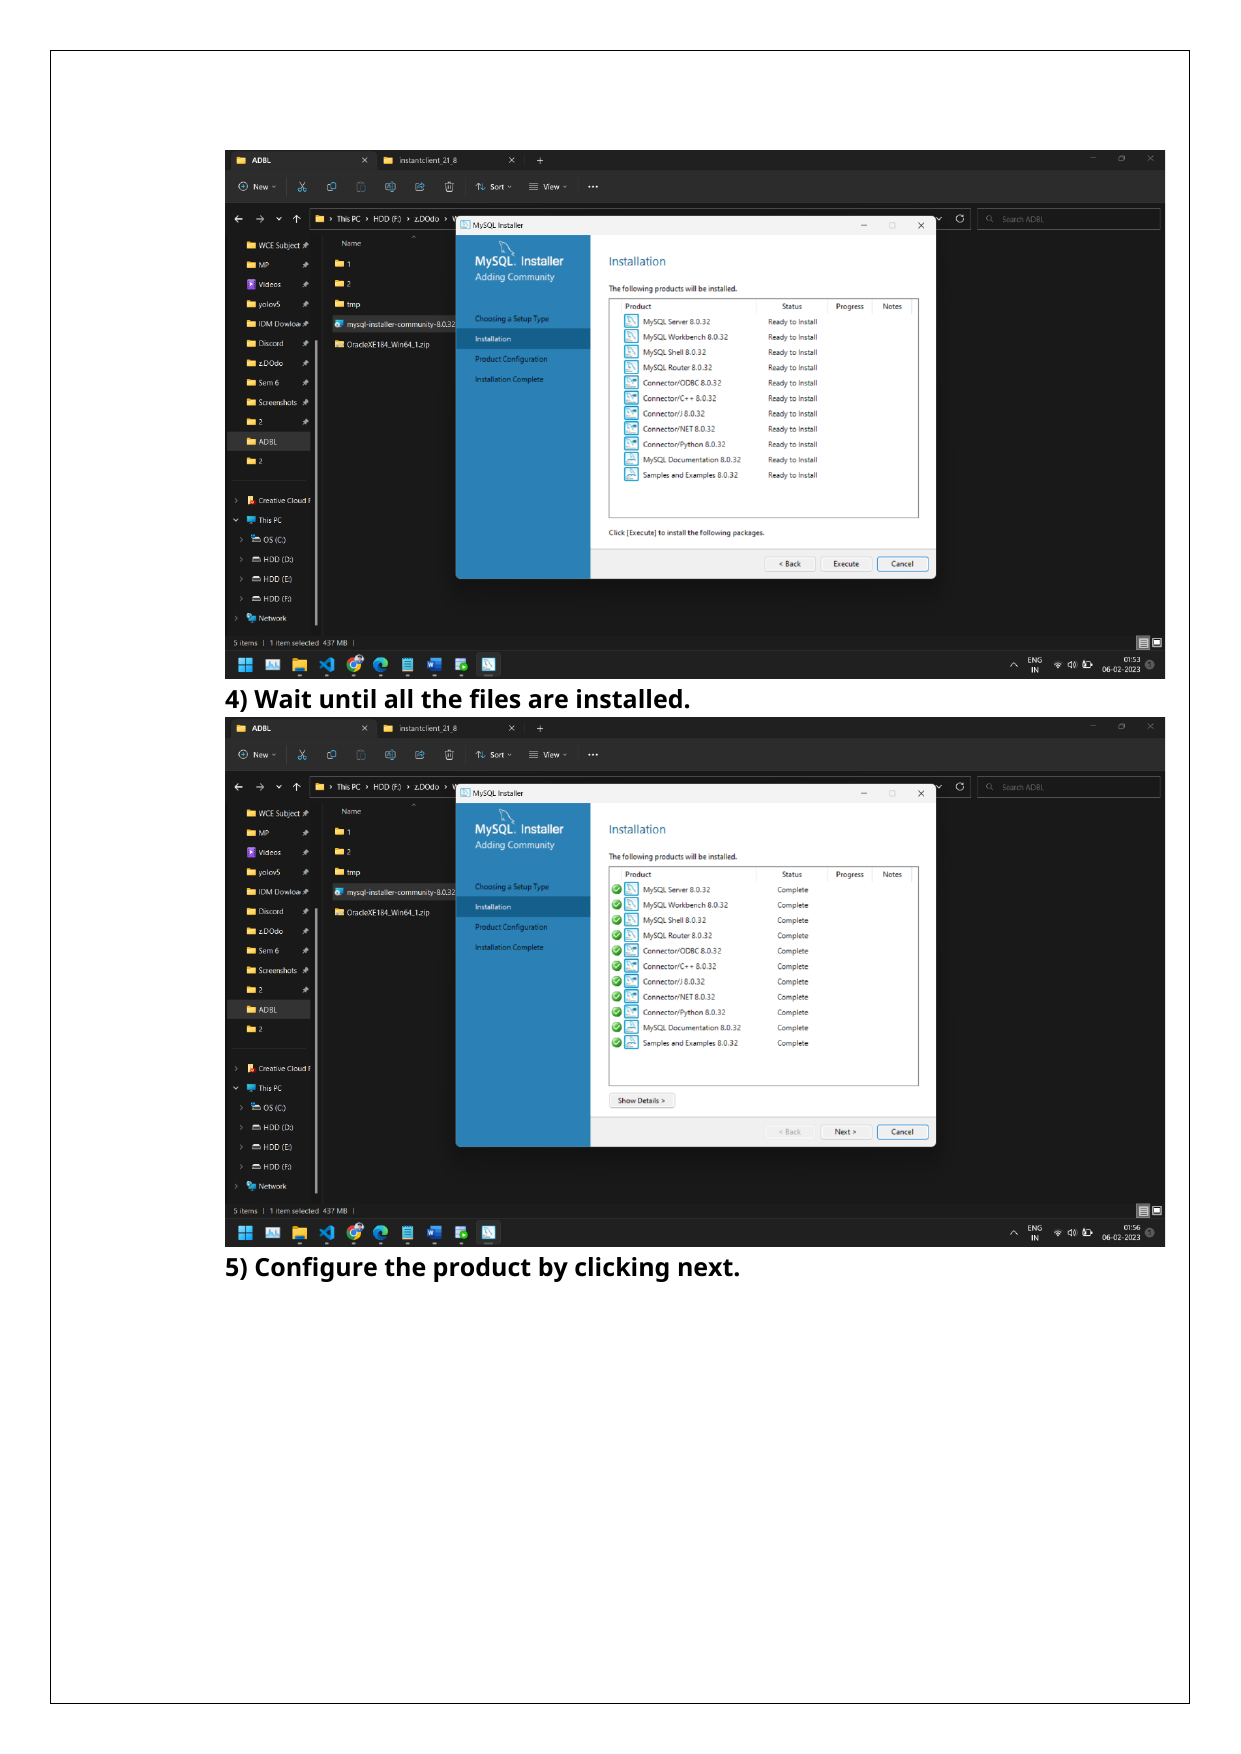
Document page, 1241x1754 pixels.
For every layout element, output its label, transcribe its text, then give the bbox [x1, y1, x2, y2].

list 5) Configure the product by clicking next. [225, 1249, 1079, 1283]
picture [225, 150, 1166, 679]
picture [225, 717, 1166, 1247]
list 4) Wait until all the files are installed. [225, 681, 1079, 716]
